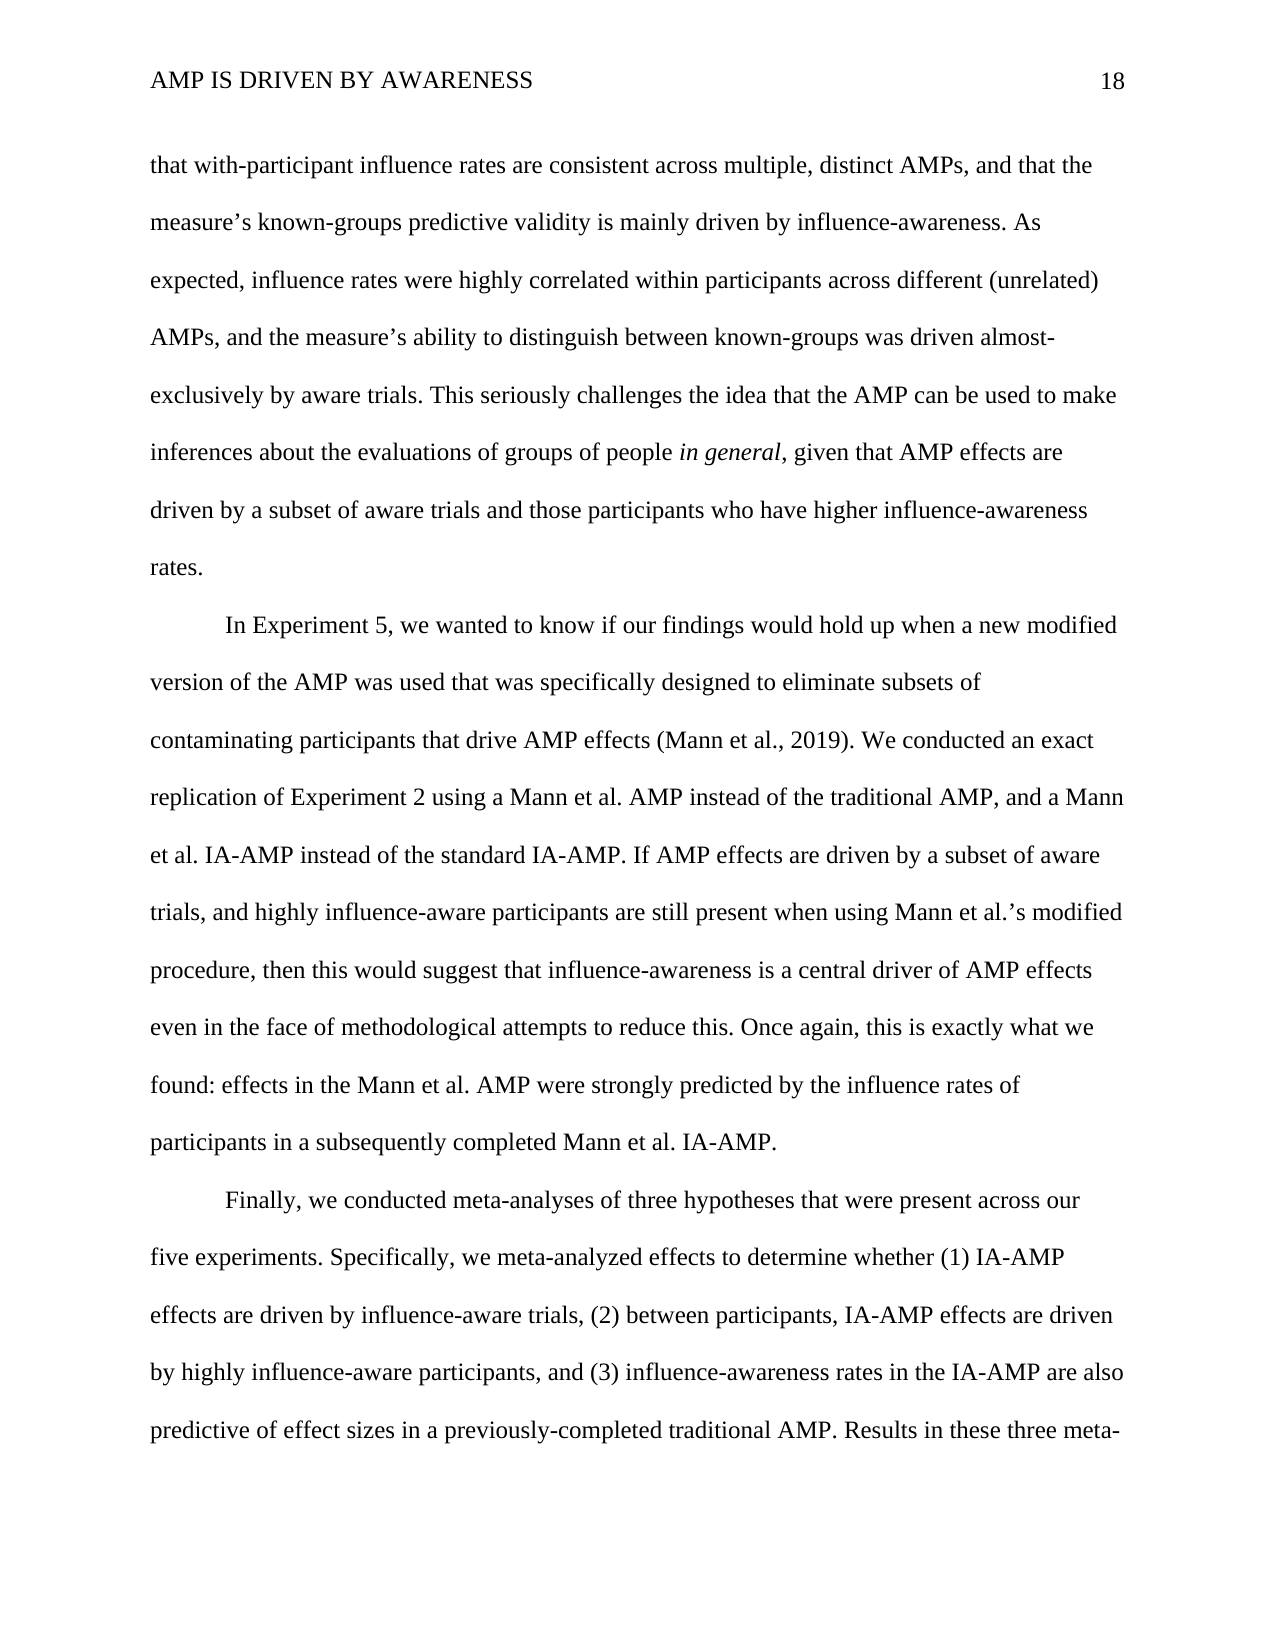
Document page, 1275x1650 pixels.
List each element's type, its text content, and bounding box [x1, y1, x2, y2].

text In Experiment 5, we wanted to know if our findings would hold up when a new modified version of the AMP was used that was specifically designed to eliminate subsets of contaminating participants that drive AMP effects (Mann et al., 2019). We conducted an exact replication of Experiment 2 using a Mann et al. AMP instead of the traditional AMP, and a Mann et al. IA-AMP instead of the standard IA-AMP. If AMP effects are driven by a subset of aware trials, and highly influence-aware participants are still present when using Mann et al.’s modified procedure, then this would suggest that influence-awareness is a central driver of AMP effects even in the face of methodological attempts to reduce this. Once again, this is exactly what we found: effects in the Mann et al. AMP were strongly predicted by the influence rates of participants in a subsequently completed Mann et al. IA-AMP. [150, 610, 1125, 1156]
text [150, 150, 1125, 581]
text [150, 1185, 1125, 1444]
